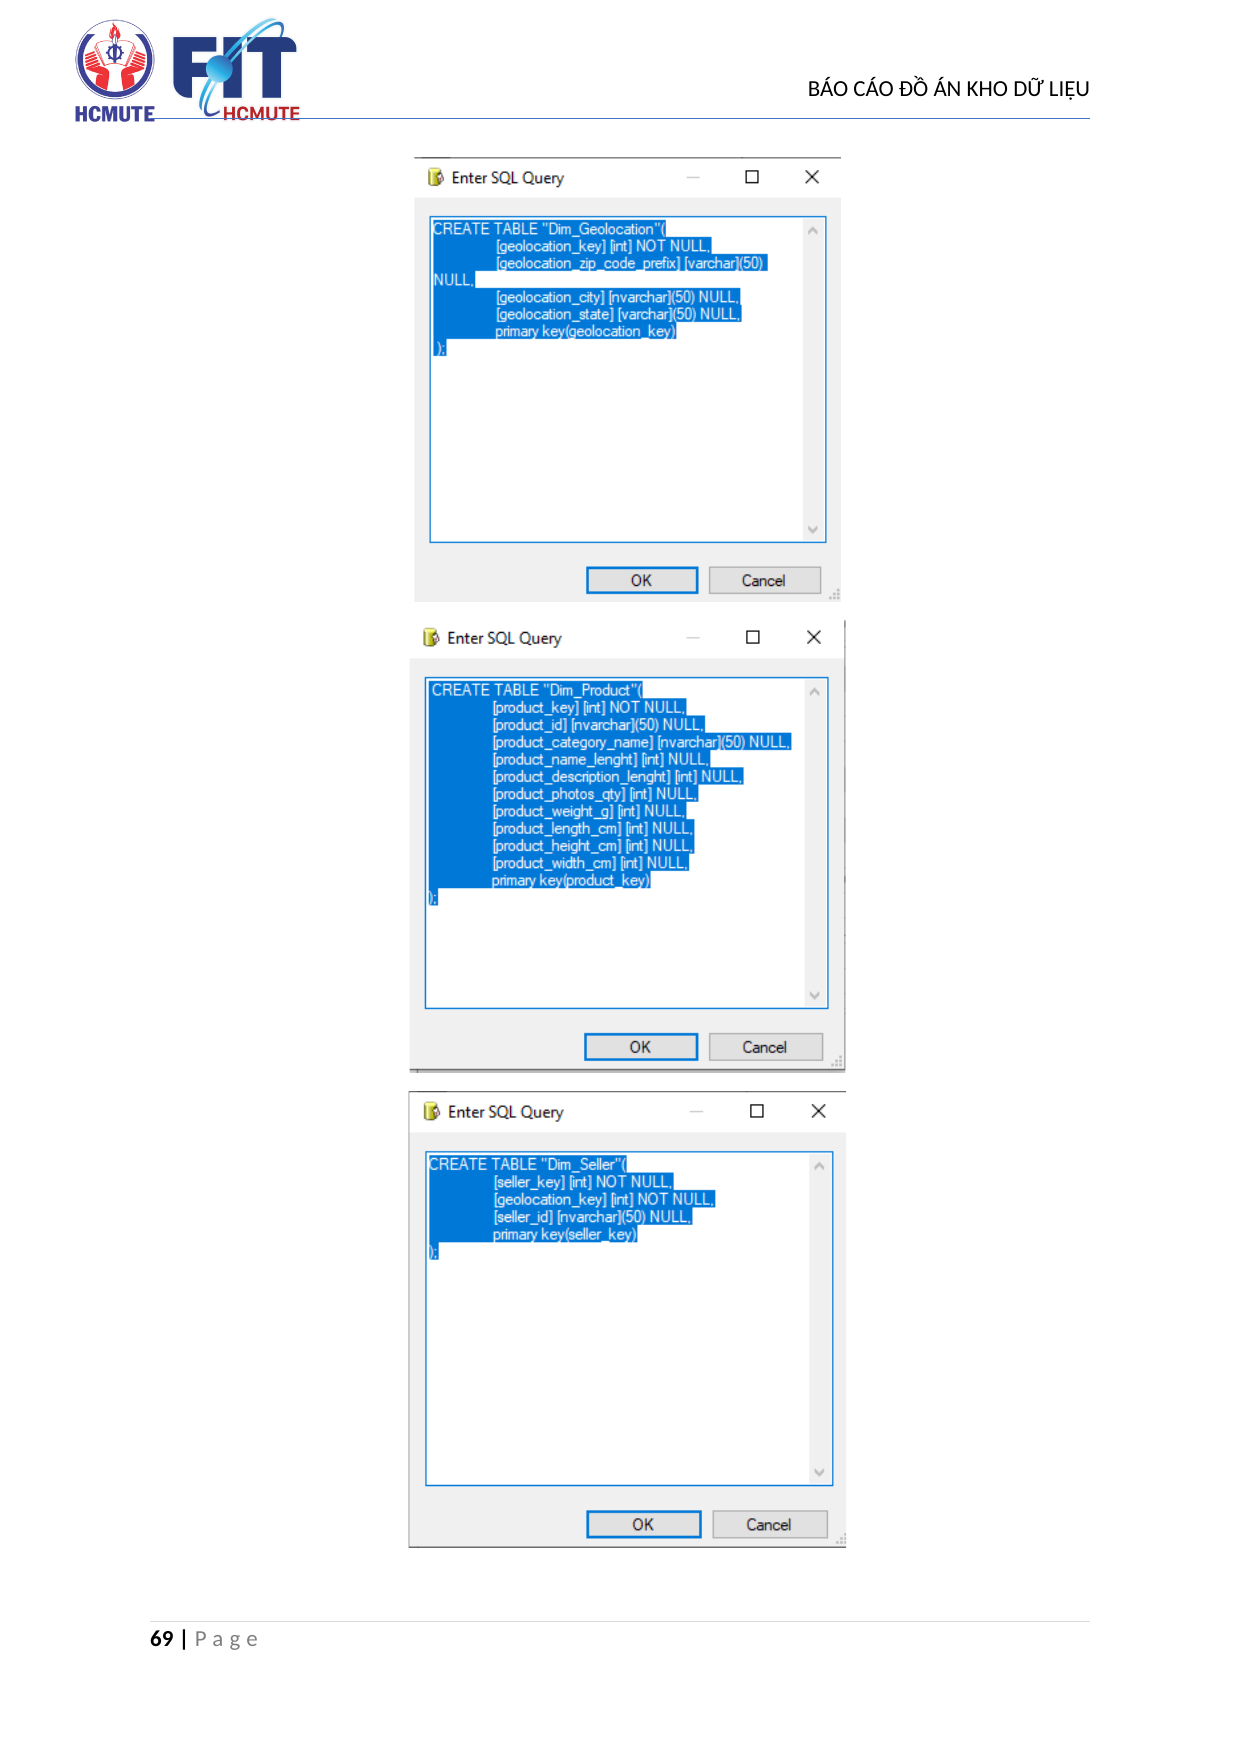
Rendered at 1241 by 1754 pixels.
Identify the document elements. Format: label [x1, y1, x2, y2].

picture [71, 15, 302, 126]
picture [408, 1091, 847, 1548]
picture [409, 620, 846, 1073]
picture [414, 157, 841, 602]
